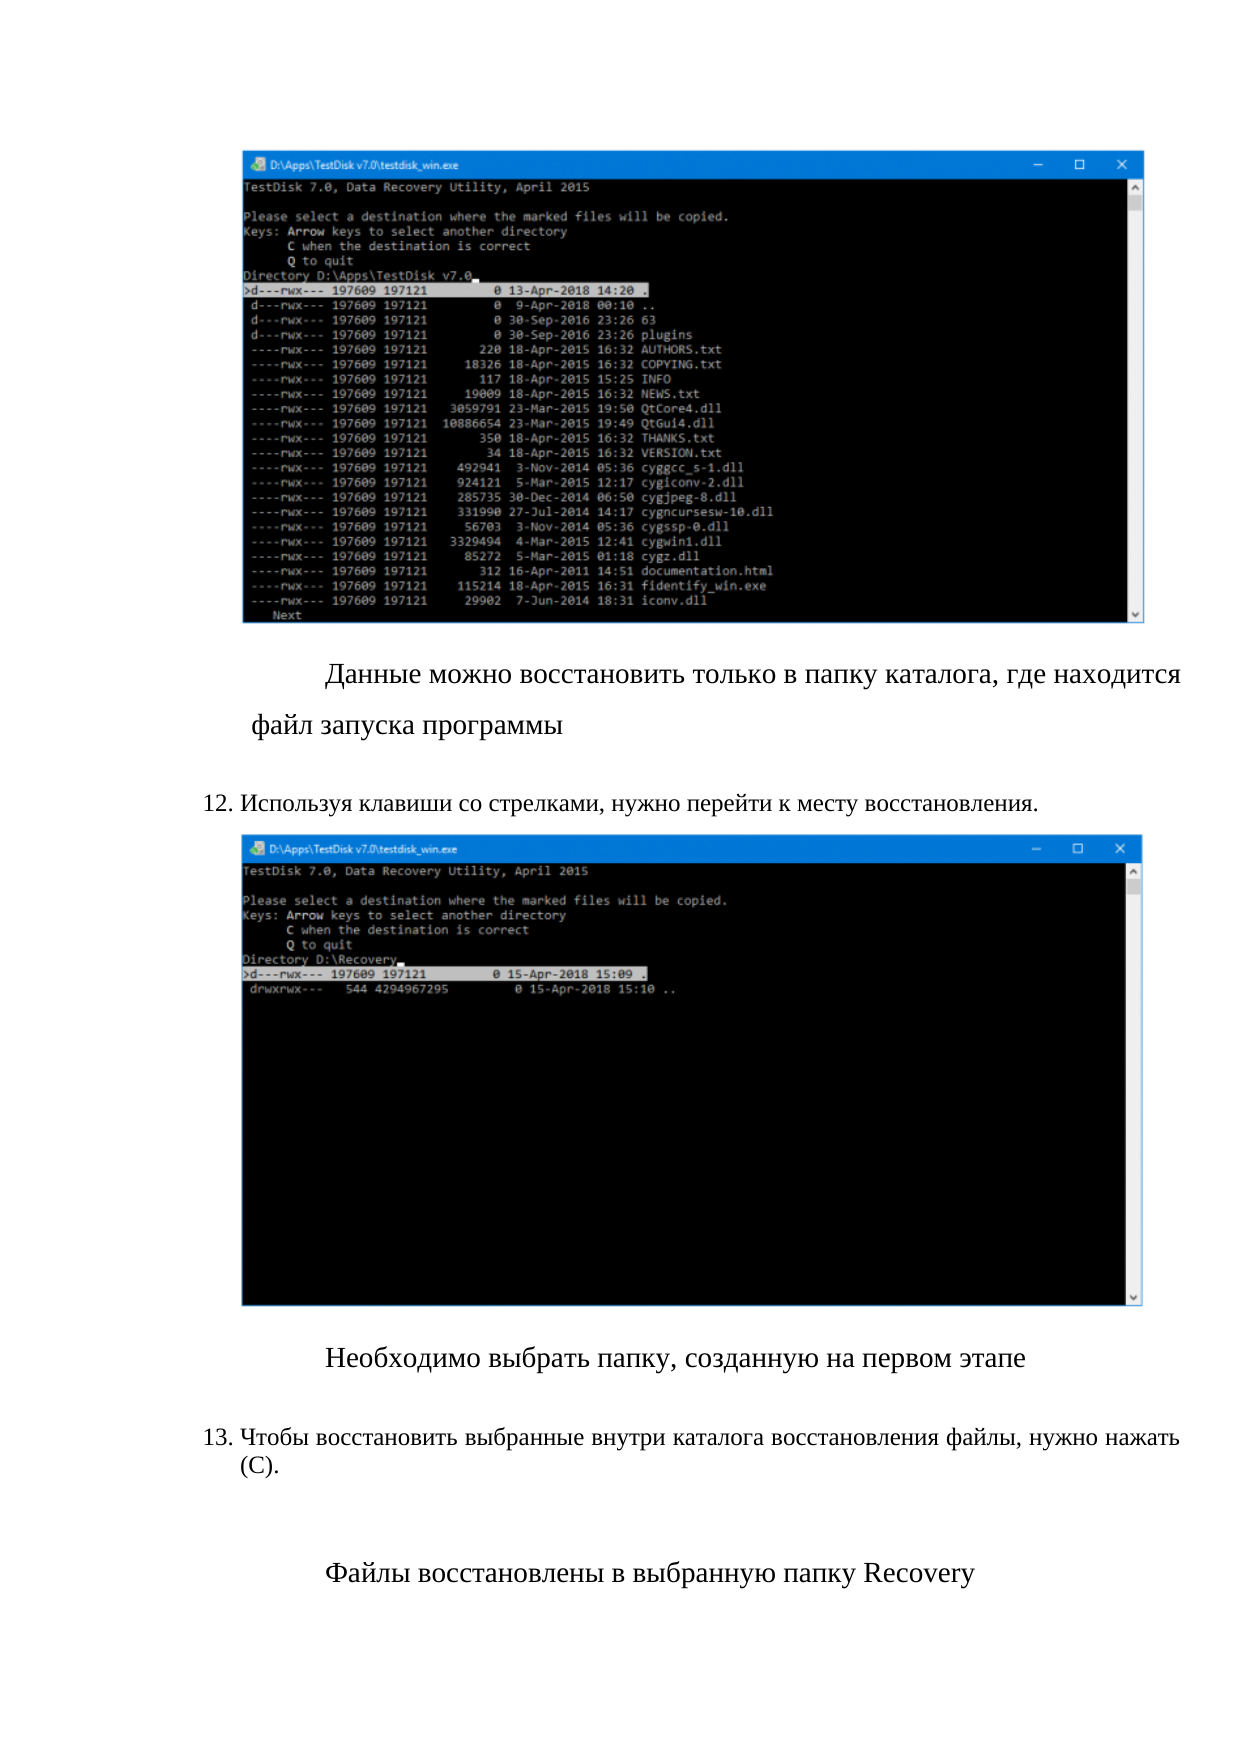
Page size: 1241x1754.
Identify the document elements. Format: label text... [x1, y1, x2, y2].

list Используя клавиши со стрелками, нужно перейти к месту восстановления. [202, 788, 1181, 817]
text Необходимо выбрать папку, созданную на первом этапе [313, 1340, 1181, 1374]
picture [239, 832, 1147, 1309]
picture [239, 147, 1147, 626]
list Чтобы восстановить выбранные внутри каталога восстановления файлы, нужно нажать (C). [202, 1422, 1181, 1479]
text Файлы восстановлены в выбранную папку Recovery [313, 1555, 1181, 1588]
text Данные можно восстановить только в папку каталога, где находится файл запуска программы [251, 656, 1181, 740]
